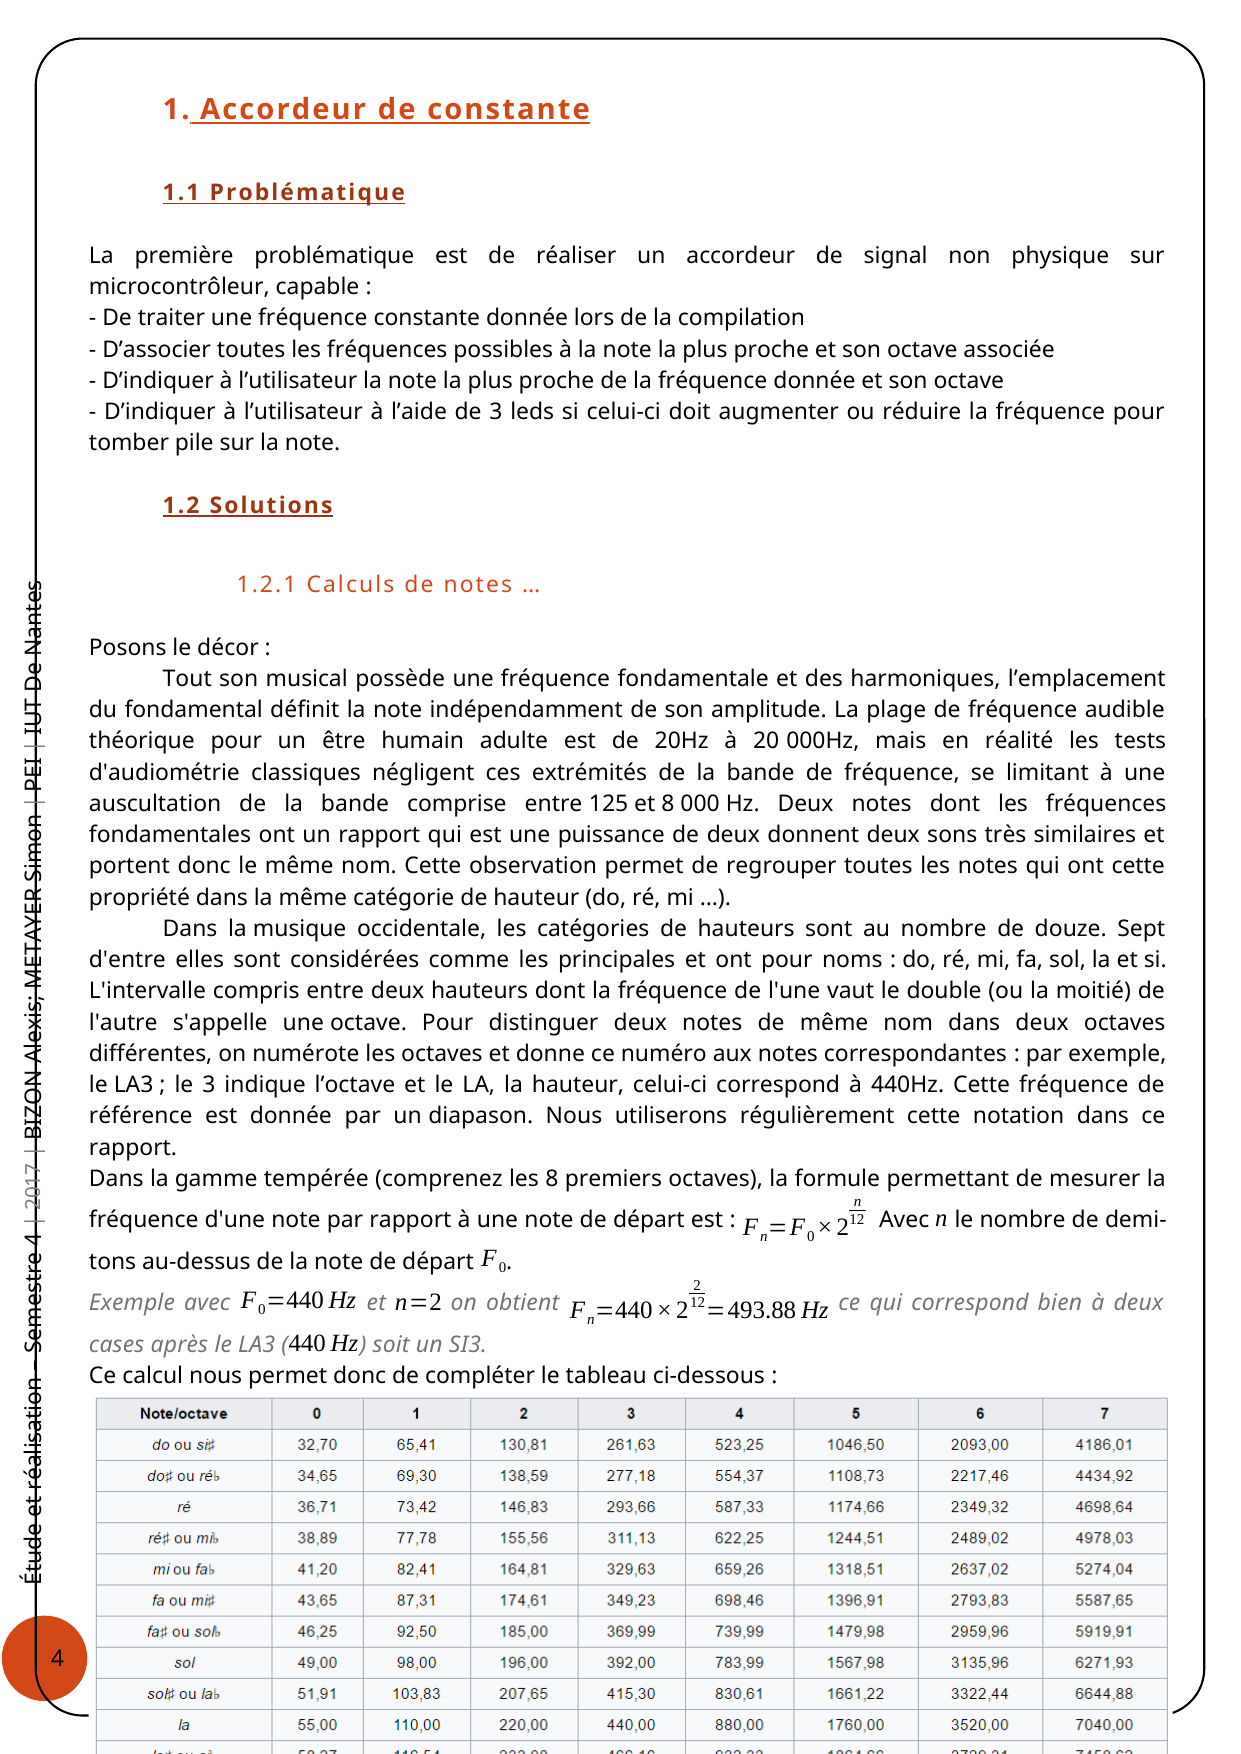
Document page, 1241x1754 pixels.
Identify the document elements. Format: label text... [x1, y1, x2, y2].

subtitle Accordeur de constante [162, 89, 1166, 128]
text Dans la musique occidentale, les catégories de hauteurs sont au nombre de douze. Sept d'entre elles sont considérées comme les principales et ont pour noms : do, ré, mi, fa, sol, la et si. L'intervalle compris entre deux hauteurs dont la fréquence de l'une vaut le double (ou la moitié) de l'autre s'appelle une octave. Pour distinguer deux notes de même nom dans deux octaves différentes, on numérote les octaves et donne ce numéro aux notes correspondantes : par exemple, le LA3 ; le 3 indique l’octave et le LA, la hauteur, celui-ci correspond à 440Hz. Cette fréquence de référence est donnée par un diapason. Nous utiliserons régulièrement cette notation dans ce rapport. [89, 912, 1166, 1162]
text - De traiter une fréquence constante donnée lors de la compilation [89, 301, 1166, 332]
subtitle 1.2.1 Calculs de notes … [236, 568, 1166, 599]
text Tout son musical possède une fréquence fondamentale et des harmoniques, l’emplacement du fondamental définit la note indépendamment de son amplitude. La plage de fréquence audible théorique pour un être humain adulte est de 20Hz à 20 000Hz, mais en réalité les tests d'audiométrie classiques négligent ces extrémités de la bande de fréquence, se limitant à une auscultation de la bande comprise entre 125 et 8 000 Hz. Deux notes dont les fréquences fondamentales ont un rapport qui est une puissance de deux donnent deux sons très similaires et portent donc le même nom. Cette observation permet de regrouper toutes les notes qui ont cette propriété dans la même catégorie de hauteur (do, ré, mi …). [89, 662, 1166, 912]
text La première problématique est de réaliser un accordeur de signal non physique sur microcontrôleur, capable : [89, 239, 1166, 301]
text Dans la gamme tempérée (comprenez les 8 premiers octaves), la formule permettant de mesurer la fréquence d'une note par rapport à une note de départ est : Avec le nombre de demi-tons au-dessus de la note de départ . [89, 1162, 1166, 1276]
picture [88, 1395, 1173, 1754]
text - D’indiquer à l’utilisateur à l’aide de 3 leds si celui-ci doit augmenter ou réduire la fréquence pour tomber pile sur la note. [89, 395, 1166, 457]
text - D’associer toutes les fréquences possibles à la note la plus proche et son octave associée [89, 332, 1166, 364]
subtitle 1.1 Problématique [89, 176, 1166, 207]
text - D’indiquer à l’utilisateur la note la plus proche de la fréquence donnée et son octave [89, 364, 1166, 395]
text Ce calcul nous permet donc de compléter le tableau ci-dessous : [89, 1359, 1166, 1390]
text Exemple avec et on obtient ce qui correspond bien à deux cases après le LA3 () soit un SI3. [89, 1276, 1166, 1359]
subtitle 1.2 Solutions [89, 489, 1166, 520]
text Posons le décor : [89, 630, 1166, 662]
